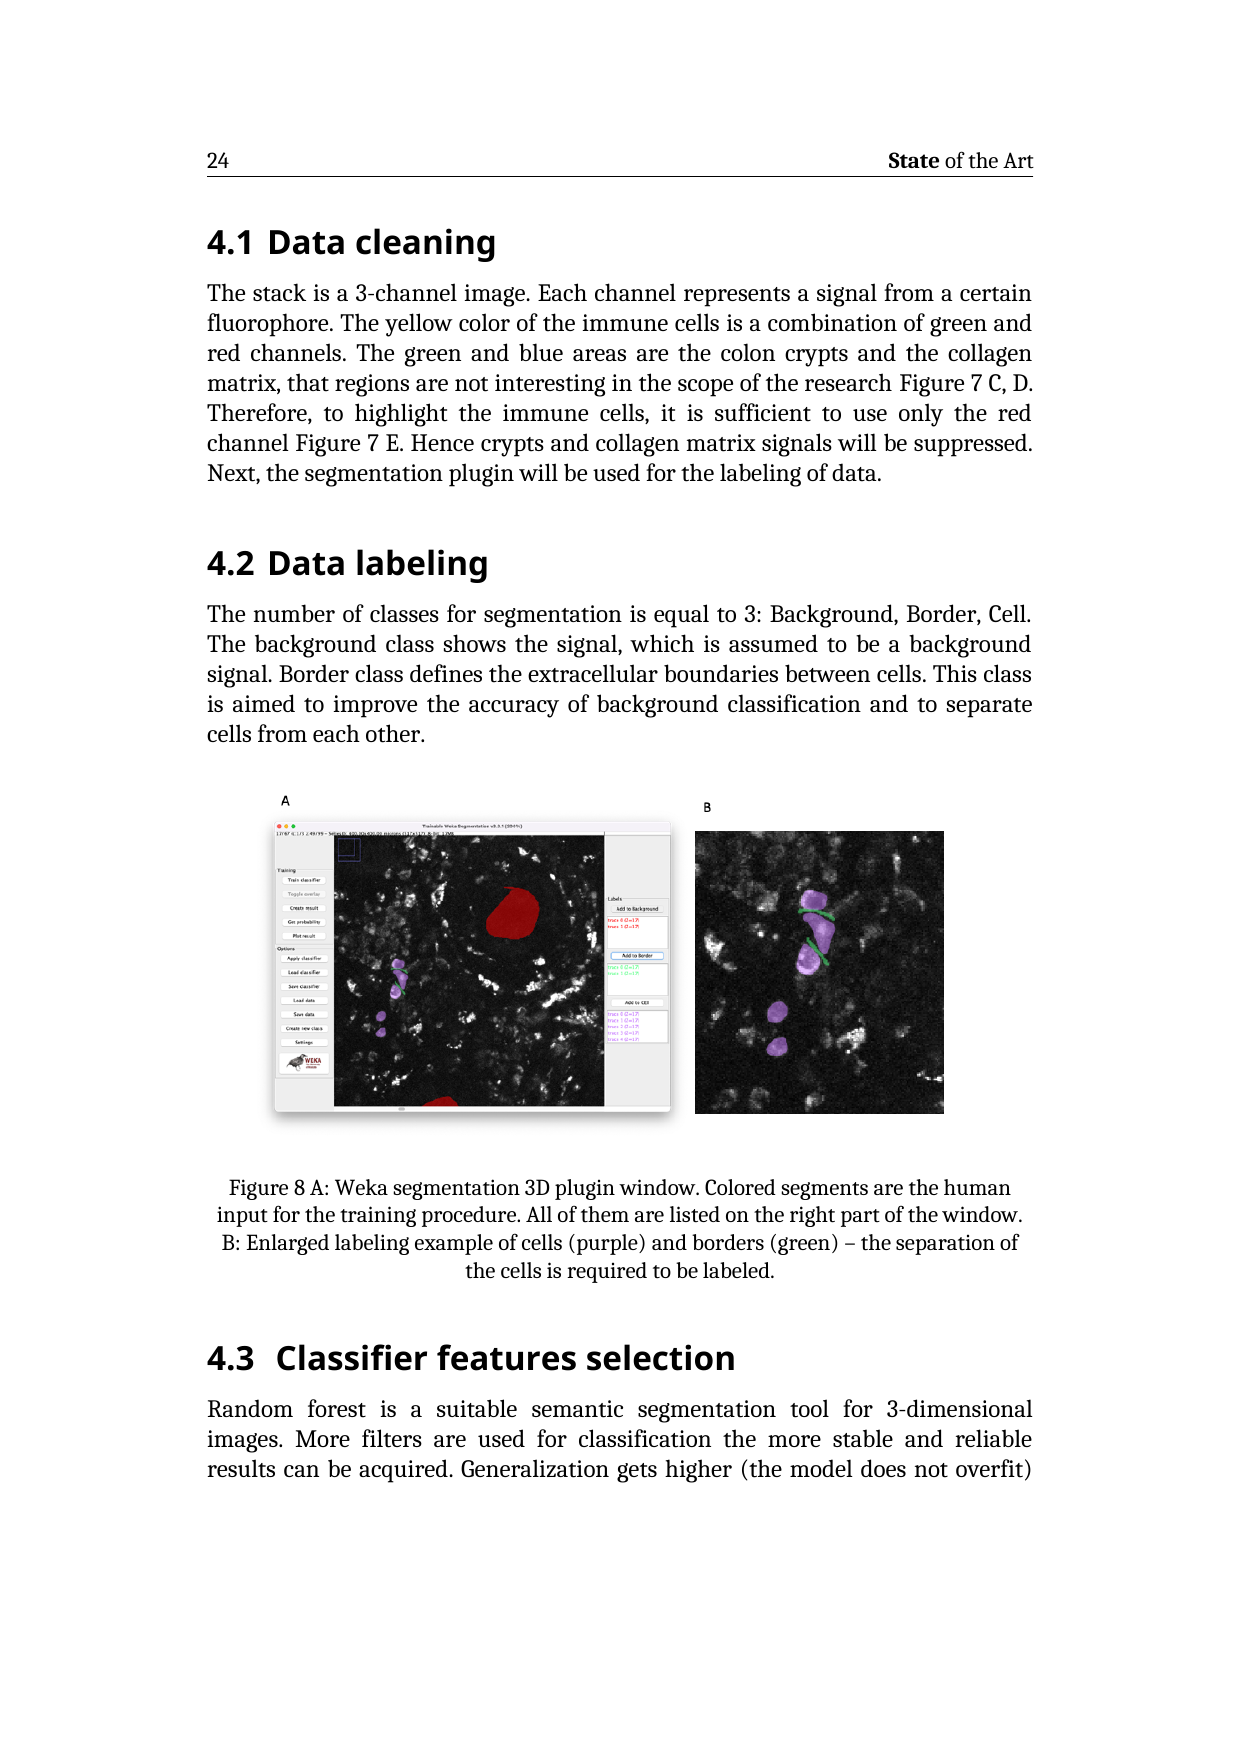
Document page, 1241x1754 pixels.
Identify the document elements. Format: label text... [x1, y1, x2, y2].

subtitle Classifier features selection [207, 1335, 1033, 1380]
subtitle Data labeling [207, 539, 1033, 585]
text Figure 8 A: Weka segmentation 3D plugin window. Colored segments are the human input for the training procedure. All of them are listed on the right part of the window. B: Enlarged labeling example of cells (purple) and borders (green) – the separation of the cells is required to be labeled. [207, 1174, 1033, 1284]
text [207, 1395, 1033, 1484]
subtitle Data cleaning [207, 218, 1033, 264]
text The stack is a 3-channel image. Each channel represents a signal from a certain fluorophore. The yellow color of the immune cells is a combination of green and red channels. The green and blue areas are the colon crypts and the collagen matrix, that regions are not interesting in the scope of the research Figure 5 C, D. Therefore, to highlight the immune cells, it is sufficient to use only the red channel Figure 5 E. Hence crypts and collagen matrix signals will be suppressed. Next, the segmentation plugin will be used for the labeling of data. [207, 279, 1033, 488]
text The number of classes for segmentation is equal to 3: Background, Border, Cell. The background class shows the signal, which is assumed to be a background signal. Border class defines the extracellular boundaries between cells. This class is aimed to improve the accuracy of background classification and to separate cells from each other. [207, 599, 1033, 749]
picture [251, 775, 989, 1149]
